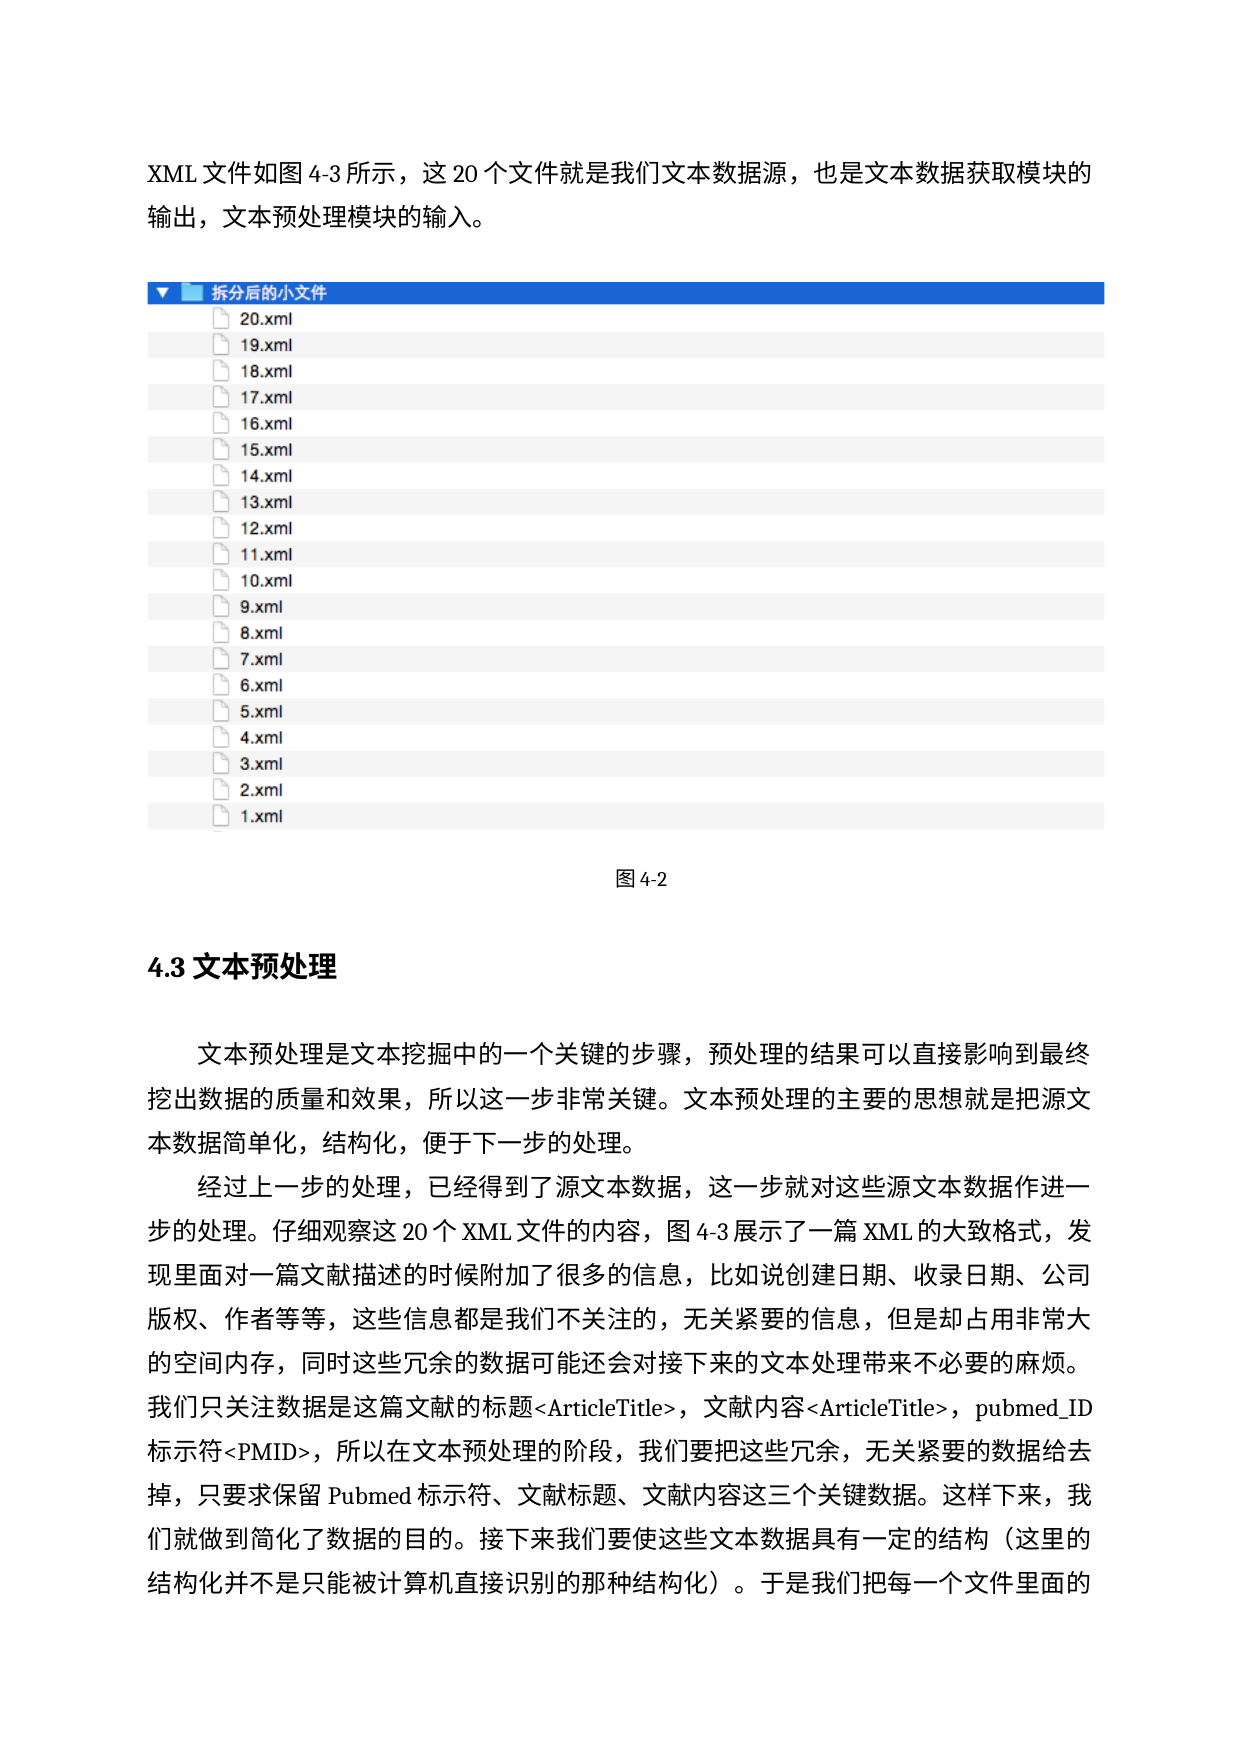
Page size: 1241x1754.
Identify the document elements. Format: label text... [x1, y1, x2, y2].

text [148, 150, 1092, 238]
text 图4-2 [148, 855, 1092, 899]
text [148, 1163, 1092, 1604]
subtitle 4.3 文本预处理 [148, 943, 1092, 987]
picture [147, 282, 1105, 832]
text 文本预处理是文本挖掘中的一个关键的步骤，预处理的结果可以直接影响到最终挖出数据的质量和效果，所以这一步非常关键。文本预处理的主要的思想就是把源文本数据简单化，结构化，便于下一步的处理。 [148, 1031, 1092, 1163]
